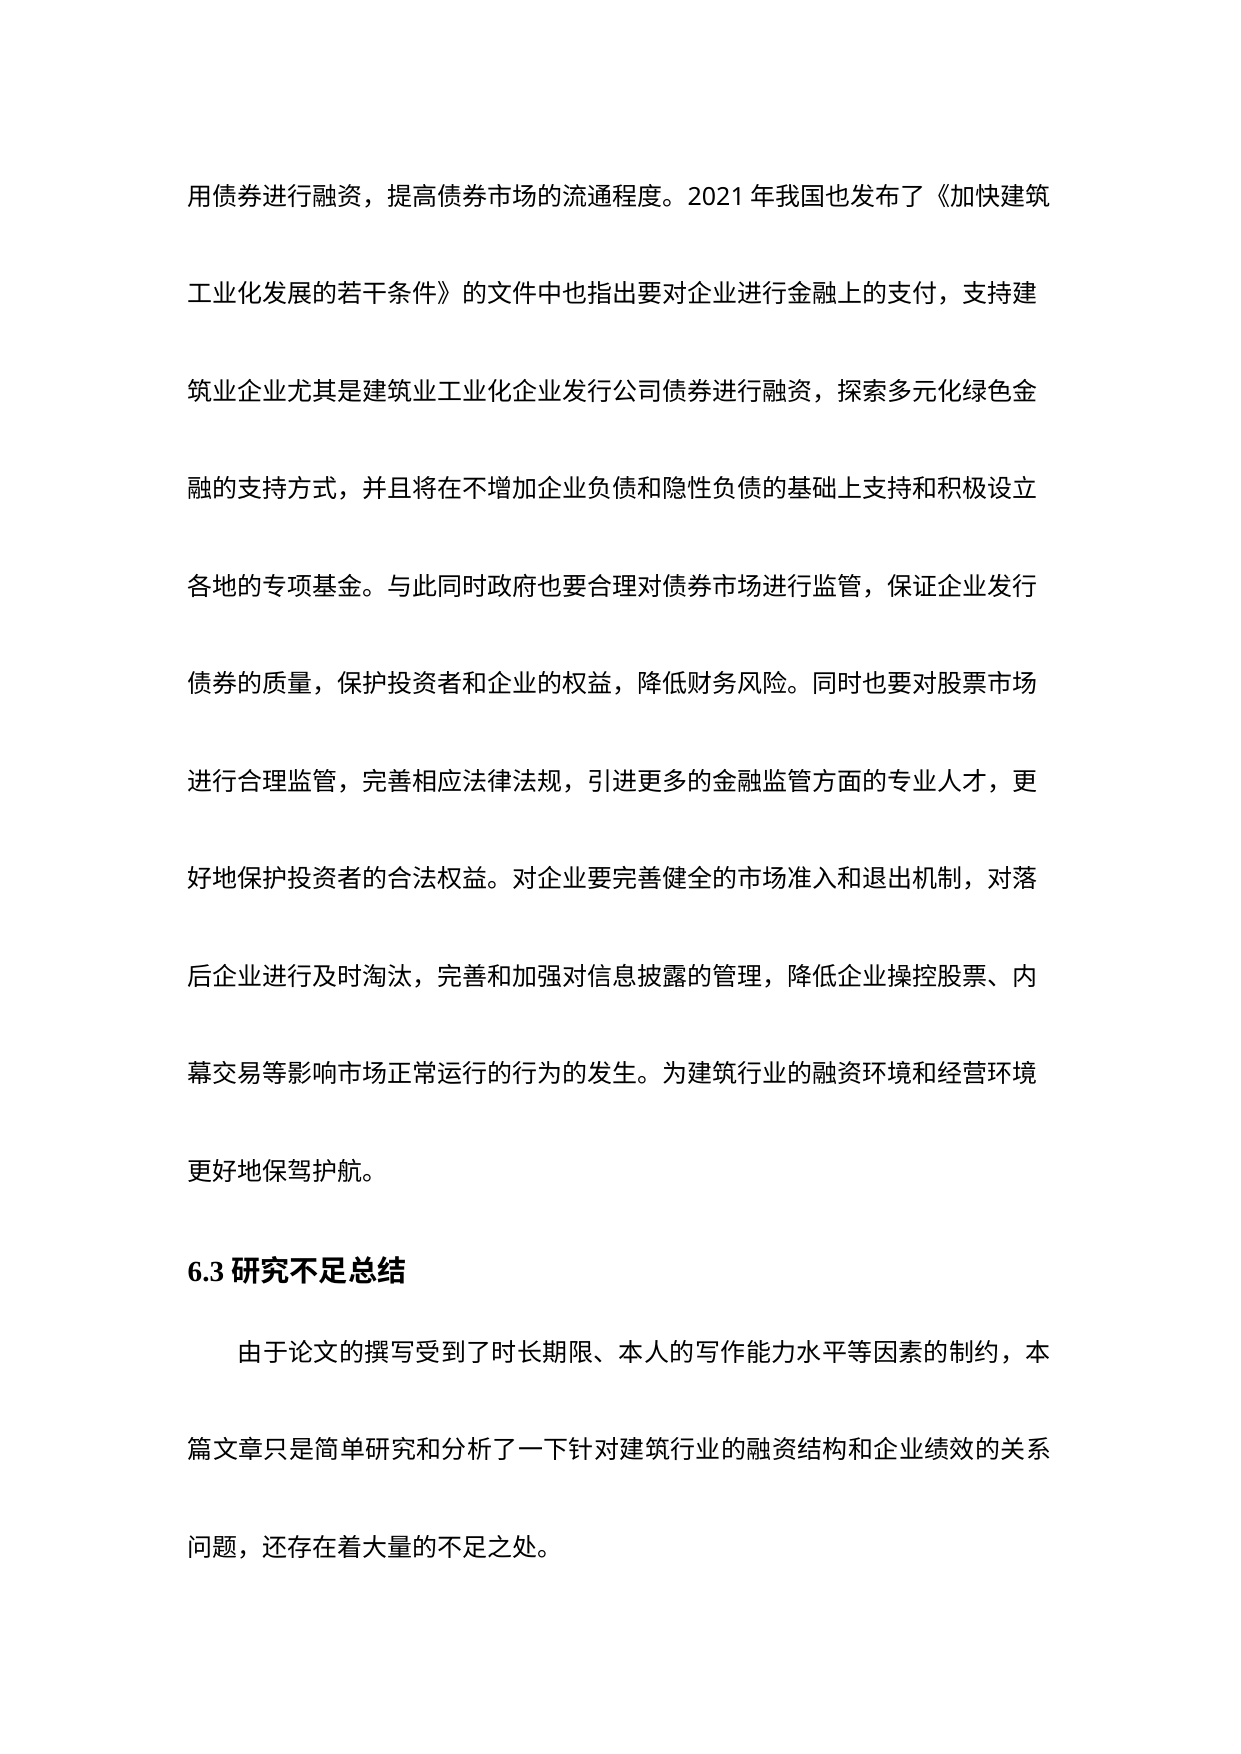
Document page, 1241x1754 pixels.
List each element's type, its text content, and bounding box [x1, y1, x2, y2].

text 由于论文的撰写受到了时长期限、本人的写作能力水平等因素的制约，本篇文章只是简单研究和分析了一下针对建筑行业的融资结构和企业绩效的关系问题，还存在着大量的不足之处。 [187, 1318, 1053, 1578]
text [187, 162, 1053, 1202]
text 研究不足总结 [187, 1236, 1053, 1301]
